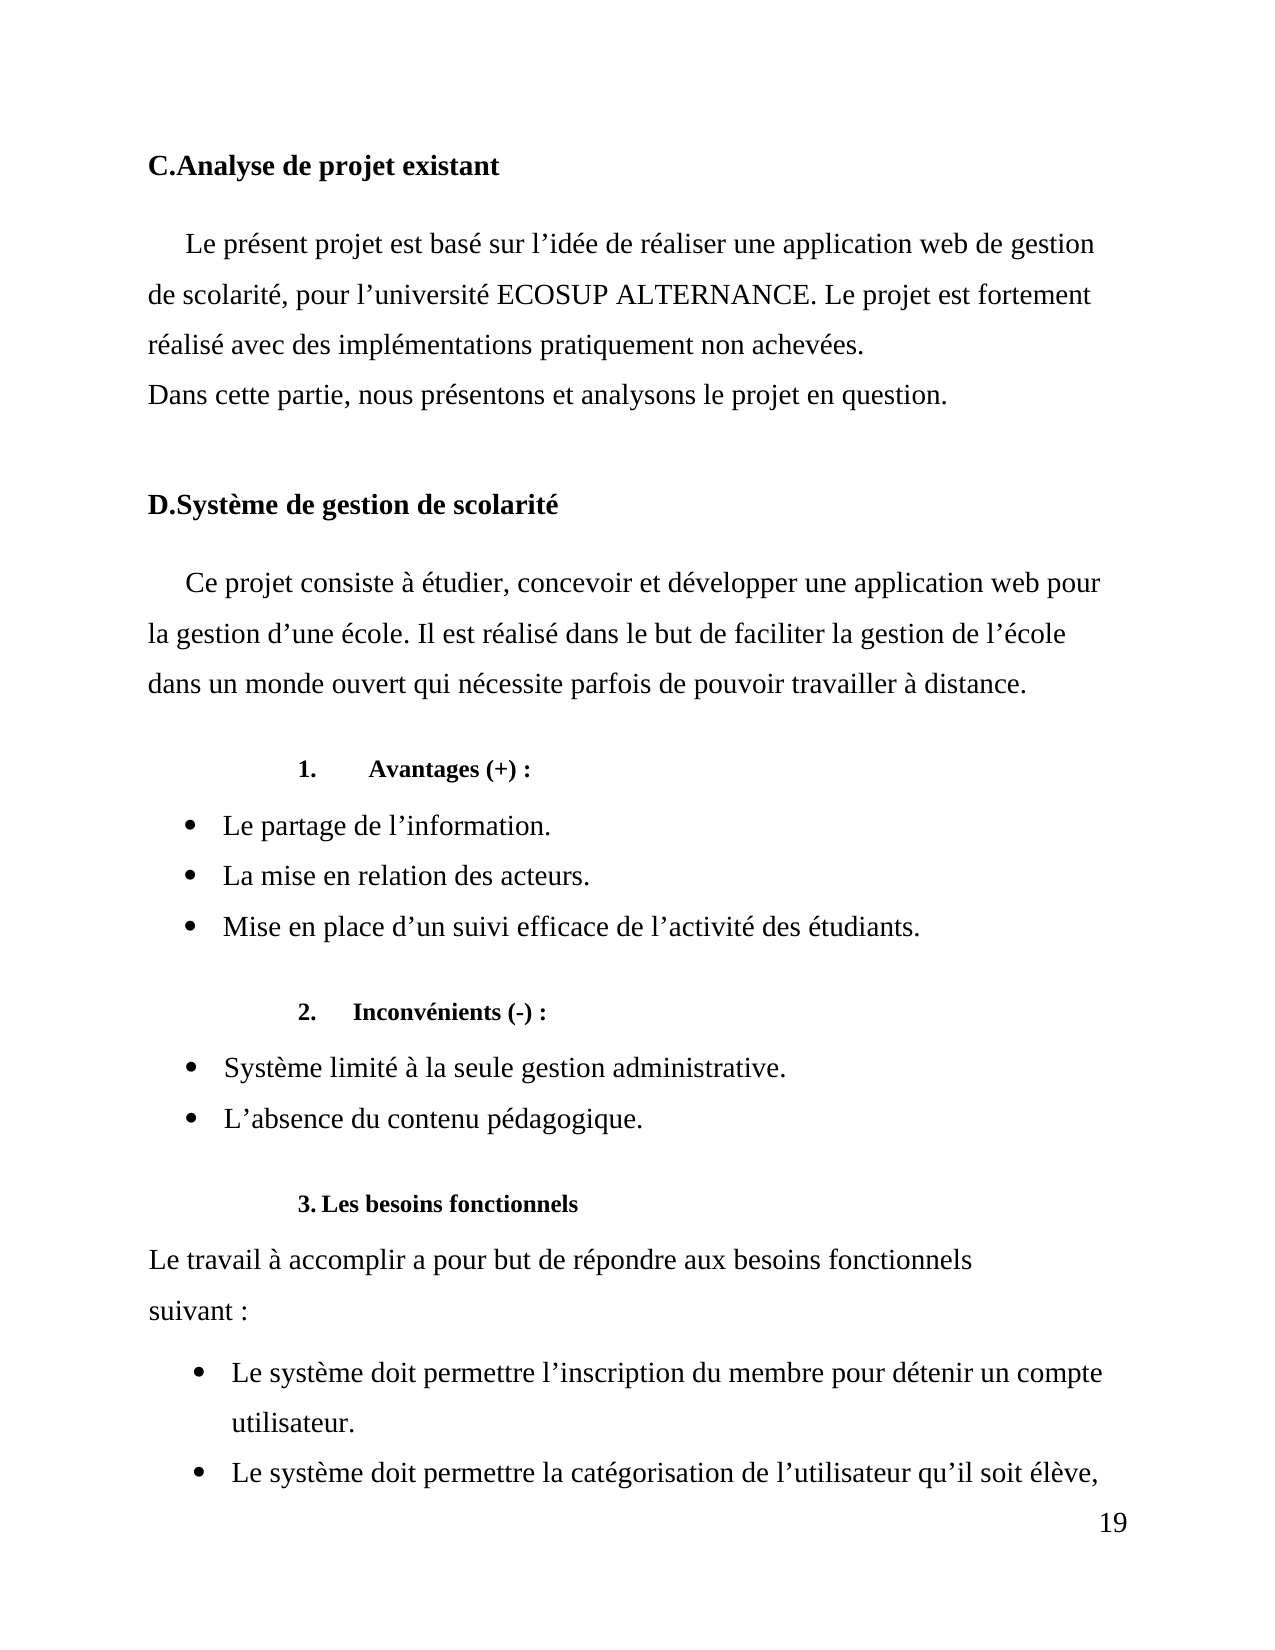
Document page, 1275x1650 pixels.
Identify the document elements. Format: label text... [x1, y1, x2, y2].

list La mise en relation des acteurs. [185, 858, 1079, 892]
text Dans cette partie, nous présentons et analysons le projet en question. [148, 377, 1079, 411]
subtitle Système de gestion de scolarité [148, 487, 1127, 520]
text Le travail à accomplir a pour but de répondre aux besoins fonctionnels suivant : [149, 1242, 1079, 1326]
subtitle Analyse de projet existant [148, 148, 1127, 181]
subtitle Avantages (+) : [298, 754, 1127, 783]
list Le partage de l’information. [185, 808, 1079, 841]
subtitle Inconvénients (-) : [298, 997, 1127, 1025]
list Mise en place d’un suivi efficace de l’activité des étudiants. [185, 909, 1079, 942]
subtitle Les besoins fonctionnels [298, 1189, 1127, 1217]
list Le système doit permettre l’inscription du membre pour détenir un compte utilisateur. [194, 1355, 1127, 1439]
list Système limité à la seule gestion administrative. [186, 1050, 1079, 1084]
text Le présent projet est basé sur l’idée de réaliser une application web de gestion de scolarité, pour l’université ECOSUP ALTERNANCE. Le projet est fortement réalisé avec des implémentations pratiquement non achevées. [148, 227, 1105, 361]
text Ce projet consiste à étudier, concevoir et développer une application web pour la gestion d’une école. Il est réalisé dans le but de faciliter la gestion de l’école dans un monde ouvert qui nécessite parfois de pouvoir travailler à distance. [148, 566, 1105, 700]
list L’absence du contenu pédagogique. [186, 1101, 1079, 1134]
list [194, 1455, 1127, 1489]
